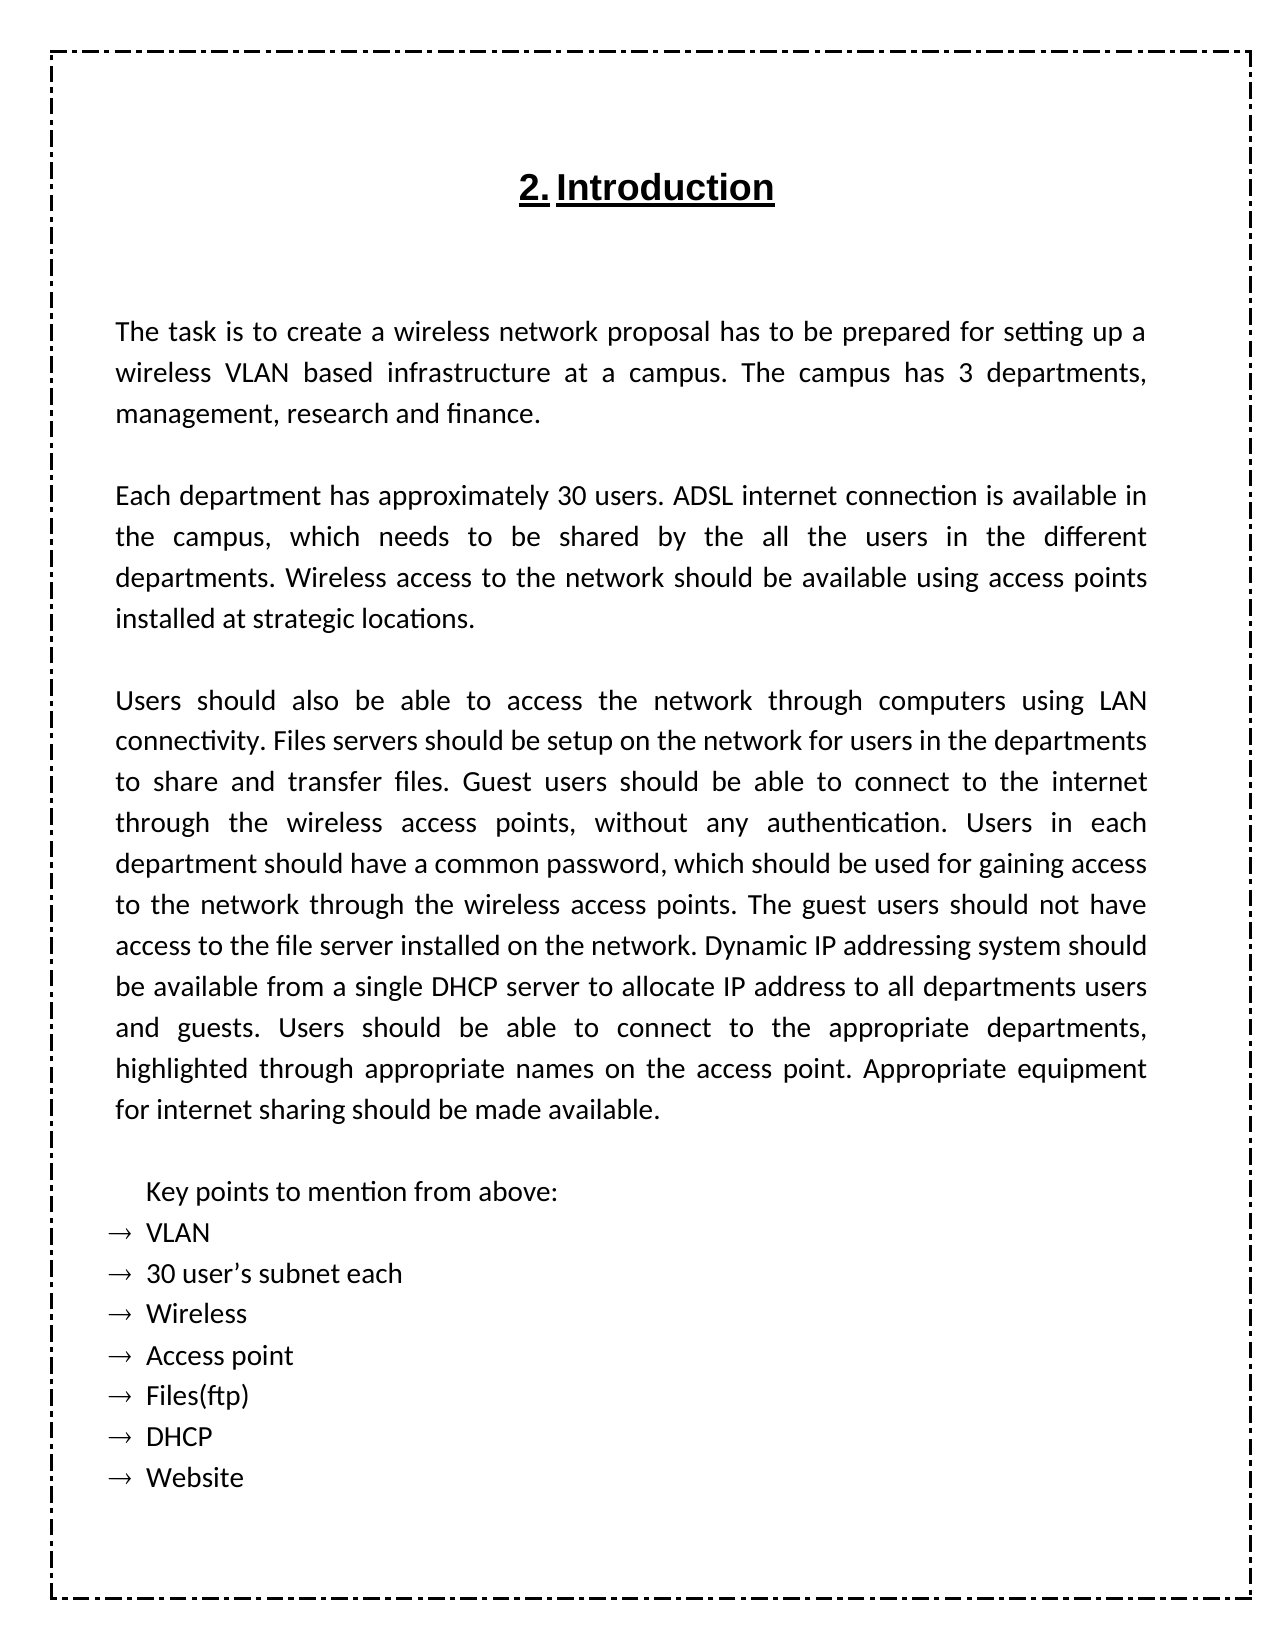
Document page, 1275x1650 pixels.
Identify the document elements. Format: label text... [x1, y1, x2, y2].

list Wireless [108, 1296, 1149, 1331]
text Users should also be able to access the network through computers using LAN connectivity. Files servers should be setup on the network for users in the departments to share and transfer files. Guest users should be able to connect to the internet through the wireless access points, without any authentication. Users in each department should have a common password, which should be used for gaining access to the network through the wireless access points. The guest users should not have access to the file server installed on the network. Dynamic IP addressing system should be available from a single DHCP server to allocate IP address to all departments users and guests. Users should be able to connect to the appropriate departments, highlighted through appropriate names on the access point. Appropriate equipment for internet sharing should be made available. [115, 682, 1149, 1127]
subtitle Introduction [130, 165, 1163, 208]
list Website [108, 1459, 1149, 1495]
text Each department has approximately 30 users. ADSL internet connection is available in the campus, which needs to be shared by the all the users in the different departments. Wireless access to the network should be available using access points installed at strategic locations. [115, 477, 1149, 635]
text Key points to mention from above: [71, 1173, 1149, 1208]
list DHCP [108, 1418, 1149, 1454]
text The task is to create a wireless network proposal has to be prepared for setting up a wireless VLAN based infrastructure at a campus. The campus has 3 departments, management, research and finance. [115, 313, 1149, 431]
list 30 user’s subnet each [108, 1255, 1149, 1290]
list VLAN [108, 1214, 1149, 1249]
list Access point [108, 1337, 1149, 1372]
list Files(ftp) [108, 1377, 1149, 1413]
